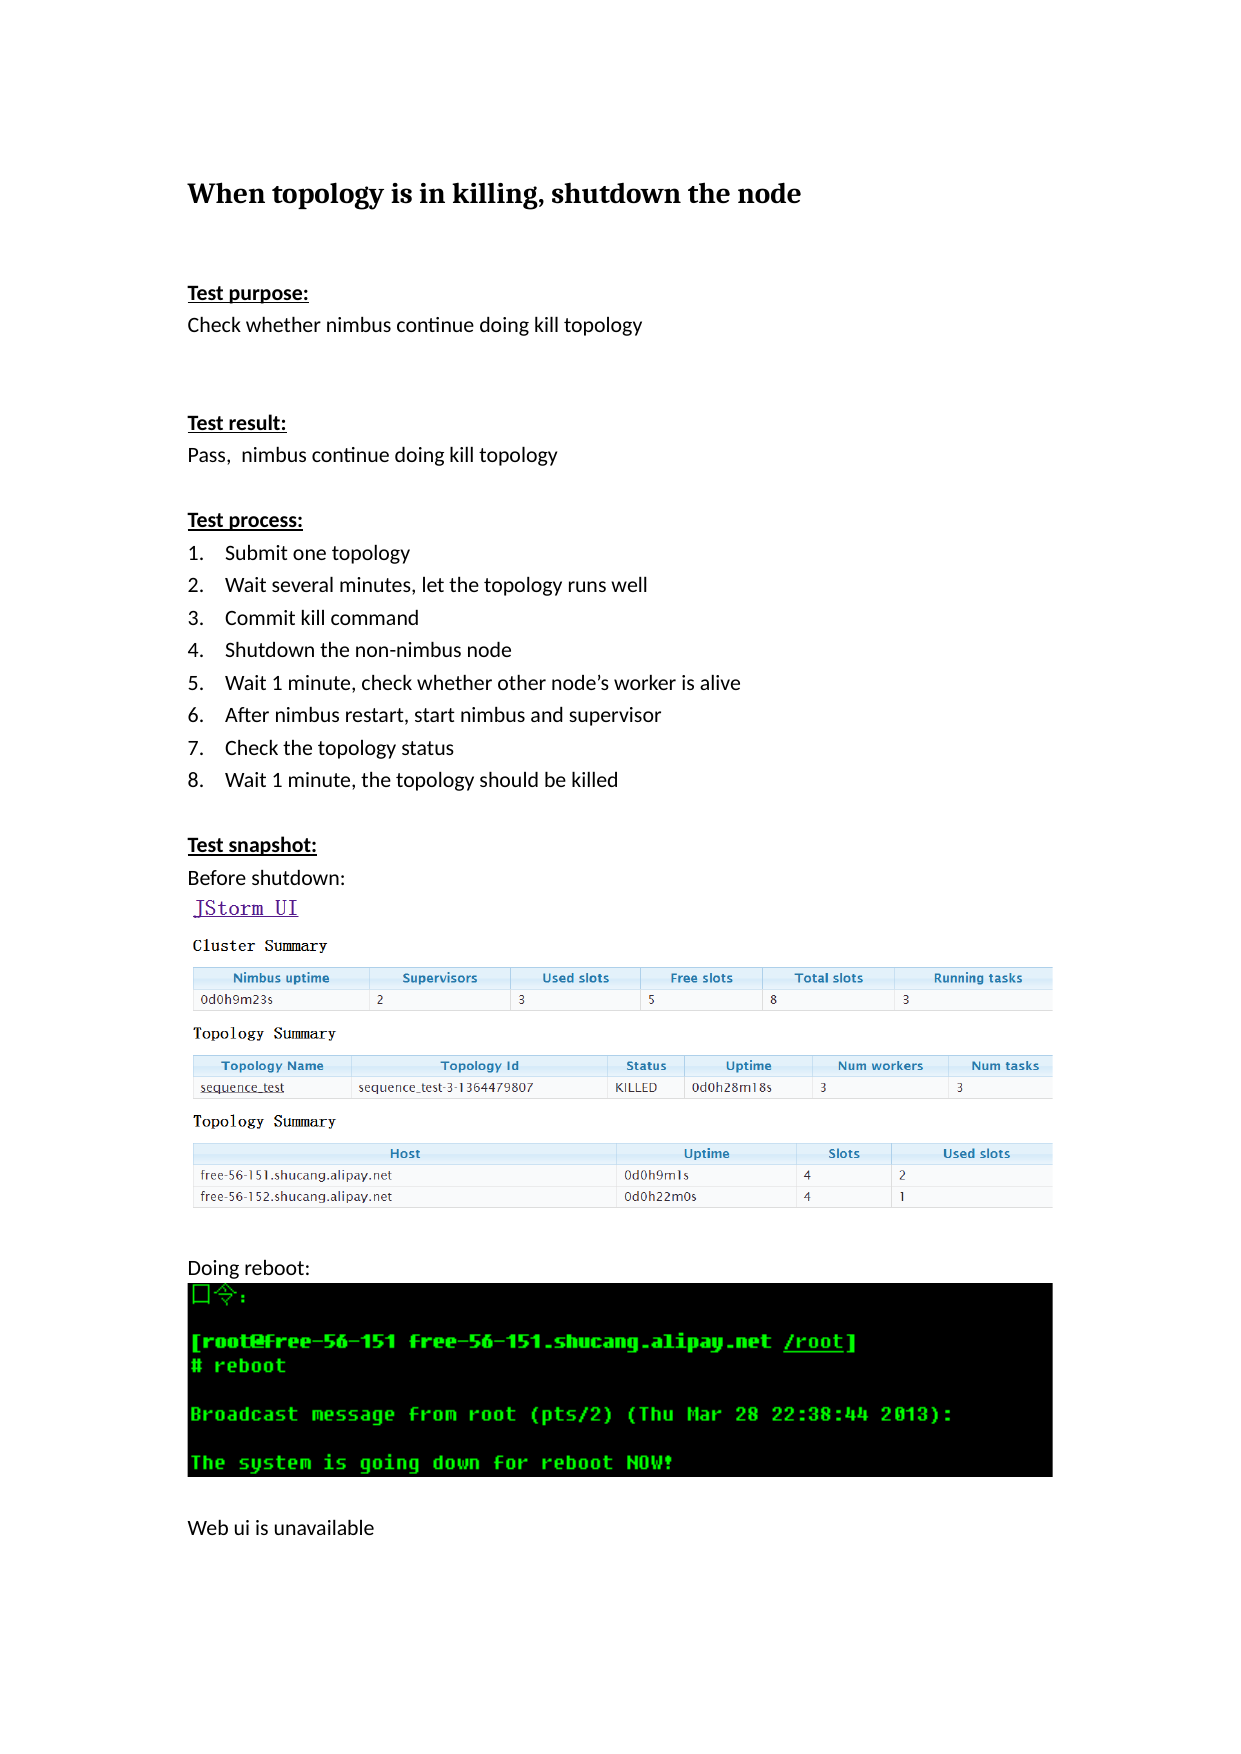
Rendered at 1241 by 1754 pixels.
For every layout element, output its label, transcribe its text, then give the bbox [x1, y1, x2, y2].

picture [187, 893, 1053, 1247]
list Shutdown the non-nimbus node [187, 633, 1053, 666]
text Before shutdown: [187, 861, 1053, 893]
text Pass, nimbus continue doing kill topology [187, 438, 1053, 471]
text Check whether nimbus continue doing kill topology [187, 308, 1053, 341]
list Check the topology status [187, 731, 1053, 763]
text Test snapshot: [187, 828, 1053, 861]
list After nimbus restart, start nimbus and supervisor [187, 698, 1053, 731]
text Test result: [187, 406, 1053, 438]
text Test process: [187, 503, 1053, 536]
list Wait 1 minute, check whether other node’s worker is alive [187, 666, 1053, 698]
list Wait 1 minute, the topology should be killed [187, 763, 1053, 796]
list Submit one topology [187, 536, 1053, 568]
list Commit kill command [187, 601, 1053, 633]
text Doing reboot: [187, 1251, 1053, 1283]
subtitle When topology is in killing, shutdown the node [187, 162, 1053, 227]
list Wait several minutes, let the topology runs well [187, 568, 1053, 601]
picture [187, 1283, 1053, 1477]
text Test purpose: [187, 276, 1053, 308]
text Web ui is unavailable [187, 1511, 1053, 1543]
